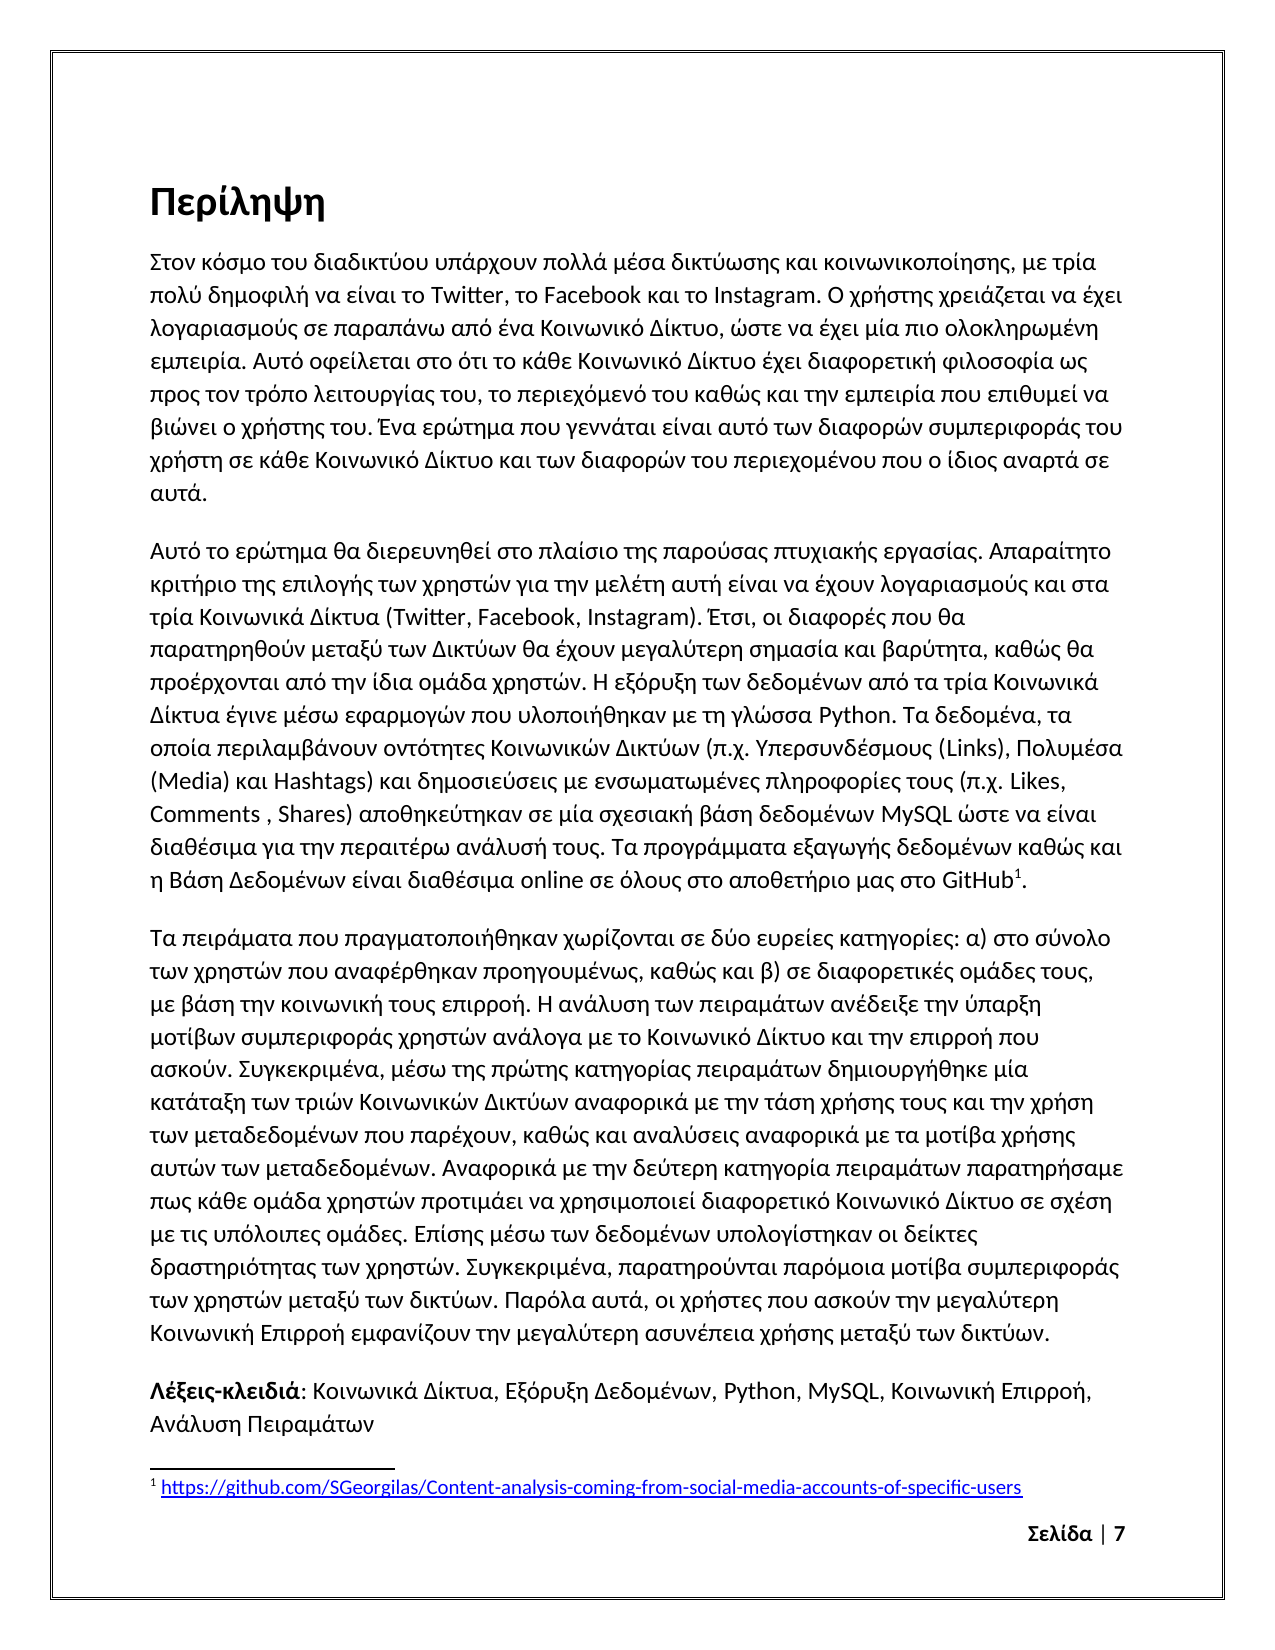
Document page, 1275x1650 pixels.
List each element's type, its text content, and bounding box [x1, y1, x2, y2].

text Αυτό το ερώτημα θα διερευνηθεί στο πλαίσιο της παρούσας πτυχιακής εργασίας. Απαραίτητο κριτήριο της επιλογής των χρηστών για την μελέτη αυτή είναι να έχουν λογαριασμούς και στα τρία Κοινωνικά Δίκτυα (Twitter, Facebook, Instagram). Έτσι, οι διαφορές που θα παρατηρηθούν μεταξύ των Δικτύων θα έχουν μεγαλύτερη σημασία και βαρύτητα, καθώς θα προέρχονται από την ίδια ομάδα χρηστών. Η εξόρυξη των δεδομένων από τα τρία Κοινωνικά Δίκτυα έγινε μέσω εφαρμογών που υλοποιήθηκαν με τη γλώσσα Python. Τα δεδομένα, τα οποία περιλαμβάνουν οντότητες Κοινωνικών Δικτύων (π.χ. Υπερσυνδέσμους (Links), Πολυμέσα (Media) και Hashtags) και δημοσιεύσεις με ενσωματωμένες πληροφορίες τους (π.χ. Likes, Comments , Shares) αποθηκεύτηκαν σε μία σχεσιακή βάση δεδομένων MySQL ώστε να είναι διαθέσιμα για την περαιτέρω ανάλυσή τους. Τα προγράμματα εξαγωγής δεδομένων καθώς και η Βάση Δεδομένων είναι διαθέσιμα online σε όλους στο αποθετήριο μας στο GitHub. [150, 535, 1125, 894]
text Στον κόσμο του διαδικτύου υπάρχουν πολλά μέσα δικτύωσης και κοινωνικοποίησης, με τρία πολύ δημοφιλή να είναι το Twitter, το Facebook και το Instagram. Ο χρήστης χρειάζεται να έχει λογαριασμούς σε παραπάνω από ένα Κοινωνικό Δίκτυο, ώστε να έχει μία πιο ολοκληρωμένη εμπειρία. Αυτό οφείλεται στο ότι το κάθε Κοινωνικό Δίκτυο έχει διαφορετική φιλοσοφία ως προς τον τρόπο λειτουργίας του, το περιεχόμενό του καθώς και την εμπειρία που επιθυμεί να βιώνει ο χρήστης του. Ένα ερώτημα που γεννάται είναι αυτό των διαφορών συμπεριφοράς του χρήστη σε κάθε Κοινωνικό Δίκτυο και των διαφορών του περιεχομένου που ο ίδιος αναρτά σε αυτά. [150, 247, 1125, 507]
text Τα πειράματα που πραγματοποιήθηκαν χωρίζονται σε δύο ευρείες κατηγορίες: α) στο σύνολο των χρηστών που αναφέρθηκαν προηγουμένως, καθώς και β) σε διαφορετικές ομάδες τους, με βάση την κοινωνική τους επιρροή. Η ανάλυση των πειραμάτων ανέδειξε την ύπαρξη μοτίβων συμπεριφοράς χρηστών ανάλογα με το Κοινωνικό Δίκτυο και την επιρροή που ασκούν. Συγκεκριμένα, μέσω της πρώτης κατηγορίας πειραμάτων δημιουργήθηκε μία κατάταξη των τριών Κοινωνικών Δικτύων αναφορικά με την τάση χρήσης τους και την χρήση των μεταδεδομένων που παρέχουν, καθώς και αναλύσεις αναφορικά με τα μοτίβα χρήσης αυτών των μεταδεδομένων. Αναφορικά με την δεύτερη κατηγορία πειραμάτων παρατηρήσαμε πως κάθε ομάδα χρηστών προτιμάει να χρησιμοποιεί διαφορετικό Κοινωνικό Δίκτυο σε σχέση με τις υπόλοιπες ομάδες. Επίσης μέσω των δεδομένων υπολογίστηκαν οι δείκτες δραστηριότητας των χρηστών. Συγκεκριμένα, παρατηρούνται παρόμοια μοτίβα συμπεριφοράς των χρηστών μεταξύ των δικτύων. Παρόλα αυτά, οι χρήστες που ασκούν την μεγαλύτερη Κοινωνική Επιρροή εμφανίζουν την μεγαλύτερη ασυνέπεια χρήσης μεταξύ των δικτύων. [150, 922, 1125, 1347]
text Περίληψη [150, 175, 1125, 226]
text Λέξεις-κλειδιά: Κοινωνικά Δίκτυα, Εξόρυξη Δεδομένων, Python, MySQL, Κοινωνική Επιρροή, Ανάλυση Πειραμάτων [150, 1375, 1125, 1438]
